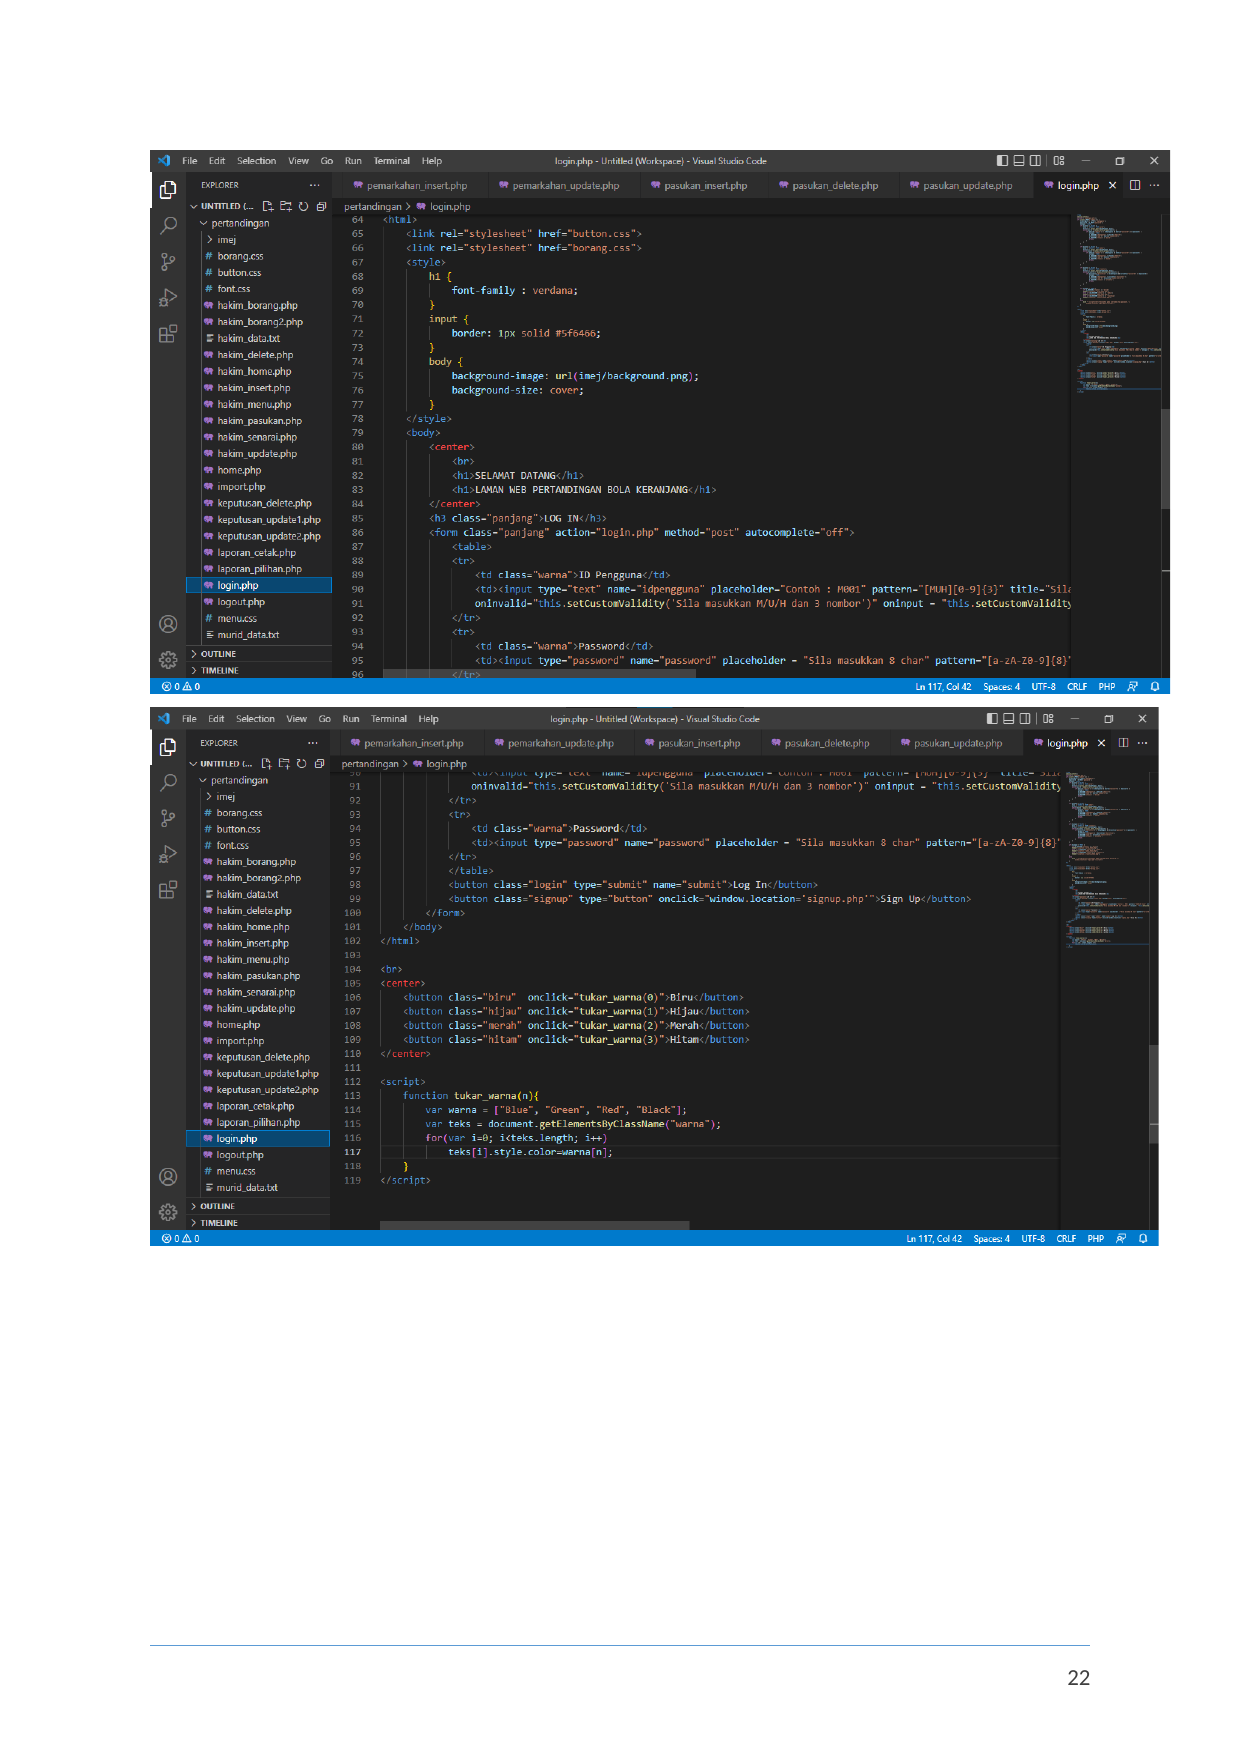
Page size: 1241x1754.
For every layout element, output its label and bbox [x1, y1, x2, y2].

picture [150, 707, 1159, 1246]
picture [150, 150, 1171, 694]
